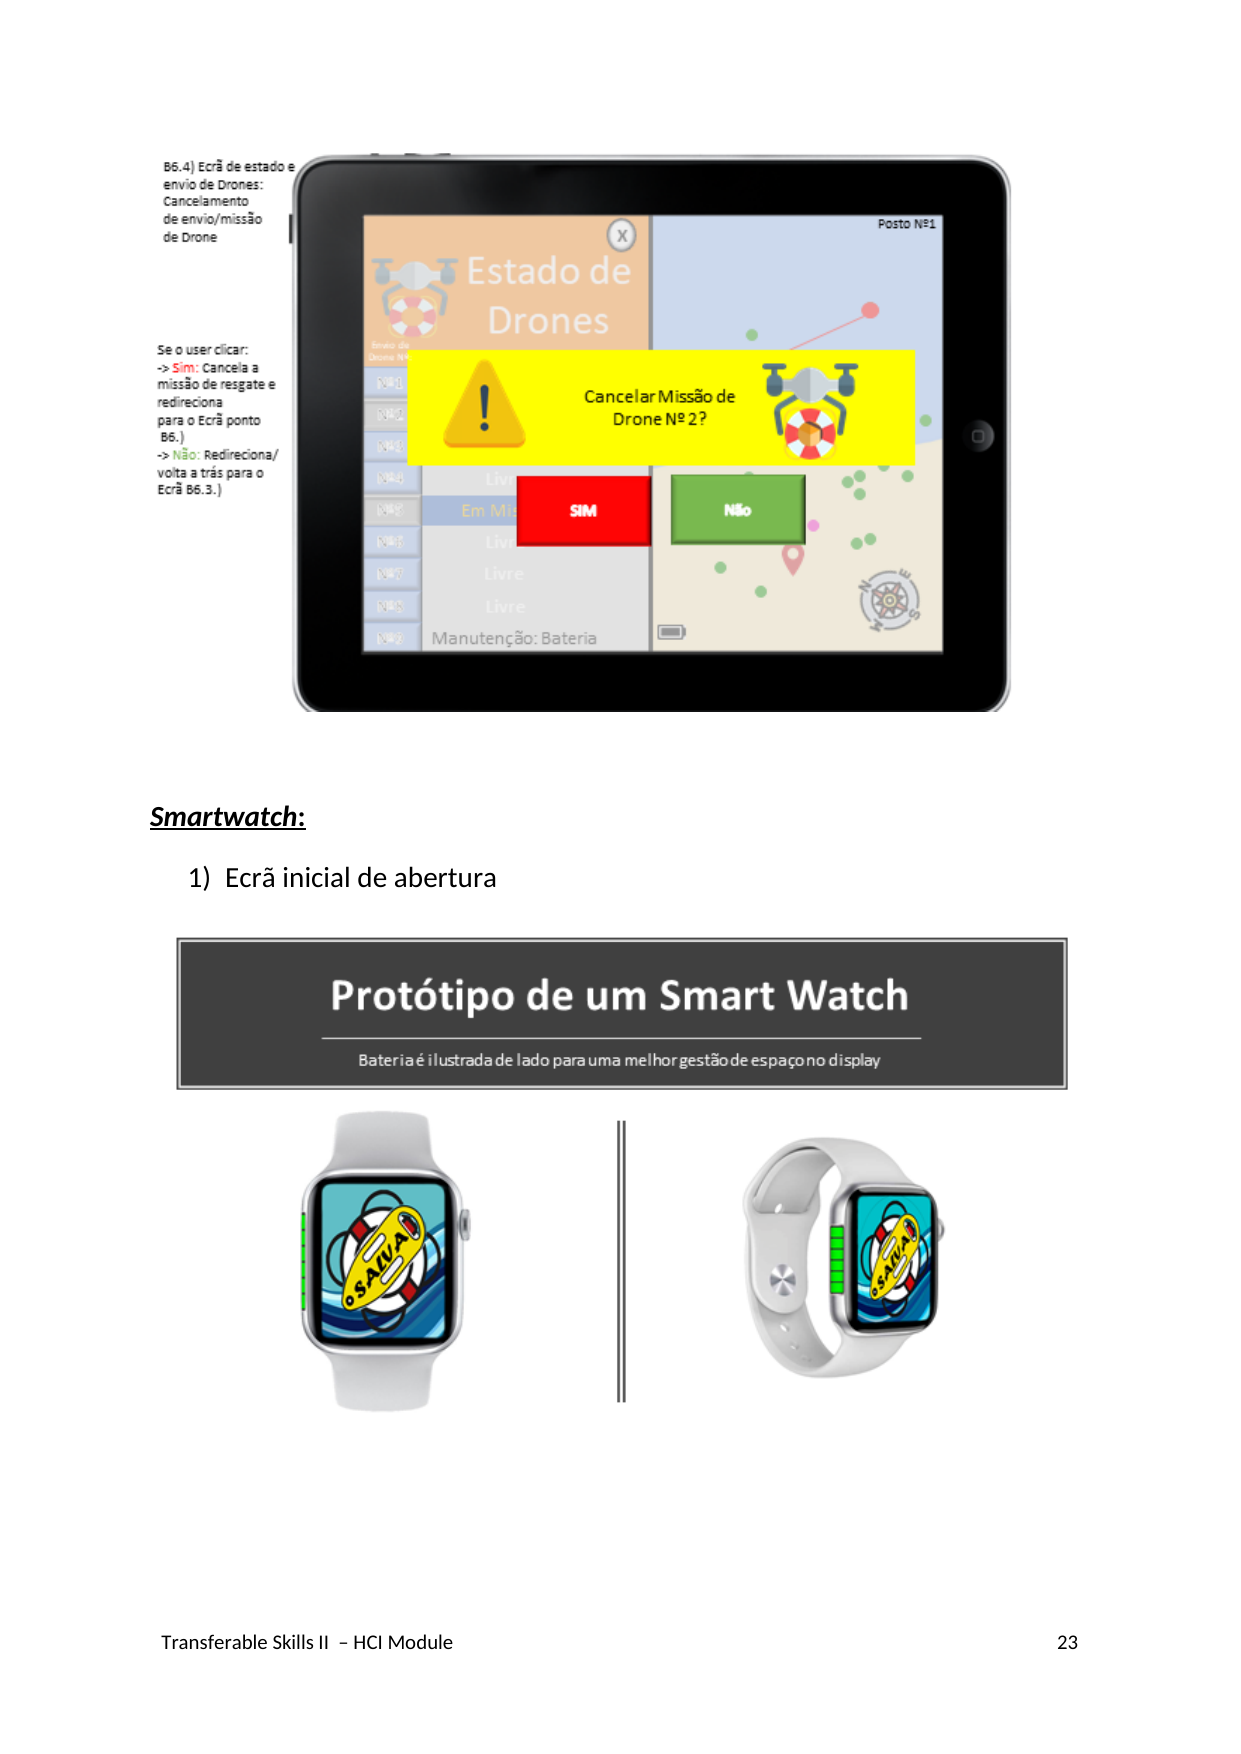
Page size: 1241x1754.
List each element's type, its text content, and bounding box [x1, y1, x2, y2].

picture [150, 921, 1089, 1449]
text Smartwatch: [150, 798, 1090, 833]
list Ecrã inicial de abertura [187, 859, 1090, 895]
picture [150, 150, 1148, 712]
